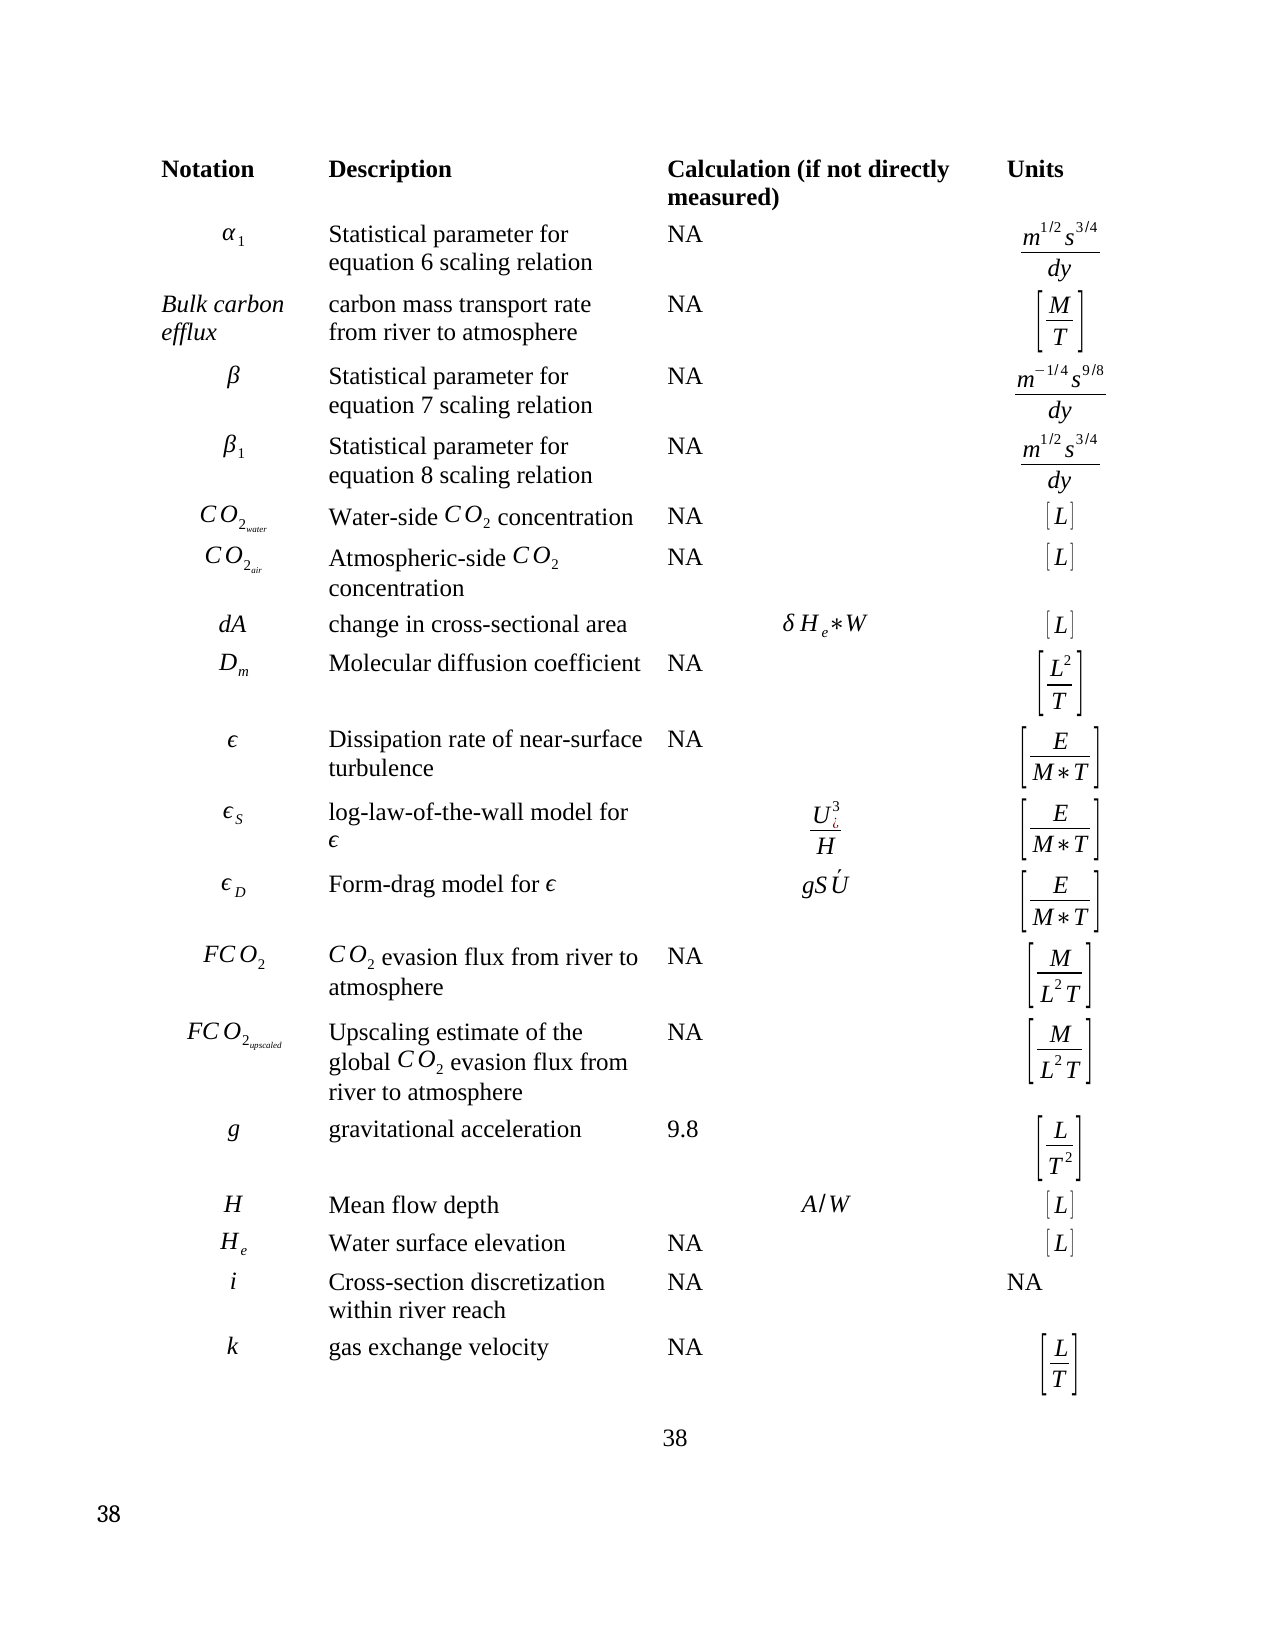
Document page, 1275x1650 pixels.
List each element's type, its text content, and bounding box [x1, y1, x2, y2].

table_cell [150, 1014, 317, 1110]
table_cell [995, 1186, 1125, 1224]
table_cell [150, 865, 317, 937]
table_header Notation [150, 150, 317, 215]
table_cell [150, 1328, 317, 1400]
table_cell NA [656, 215, 995, 285]
table_cell carbon mass transport rate from river to atmosphere [317, 285, 656, 357]
table_cell NA [656, 645, 995, 721]
table_cell NA [656, 1224, 995, 1263]
table_cell [150, 645, 317, 721]
table_cell change in cross-sectional area [317, 606, 656, 645]
table_cell NA [656, 1014, 995, 1110]
table_cell Form-drag model for [317, 865, 656, 937]
table_cell [656, 865, 995, 937]
table_header Calculation (if not directly measured) [656, 150, 995, 215]
table_cell [656, 1186, 995, 1224]
table_cell Water surface elevation [317, 1224, 656, 1263]
table_cell [995, 427, 1125, 497]
table_cell [995, 1224, 1125, 1263]
table_cell [995, 938, 1125, 1013]
table_cell 9.8 [656, 1110, 995, 1186]
table_cell NA [656, 497, 995, 538]
table_cell [995, 285, 1125, 357]
table_cell [995, 645, 1125, 721]
table_cell [150, 215, 317, 285]
table_cell [150, 721, 317, 793]
table_header Units [995, 150, 1125, 215]
table_cell [150, 538, 317, 606]
table_cell [150, 427, 317, 497]
table_cell gas exchange velocity [317, 1328, 656, 1400]
table_cell Water-side concentration [317, 497, 656, 538]
table_cell Mean flow depth [317, 1186, 656, 1224]
table_cell NA [656, 538, 995, 606]
table_cell [995, 1014, 1125, 1110]
table_cell NA [656, 938, 995, 1013]
table_cell [995, 357, 1125, 427]
table_cell [995, 1328, 1125, 1400]
table_cell [150, 357, 317, 427]
table_cell [995, 1110, 1125, 1186]
table_cell [656, 606, 995, 645]
table_cell NA [656, 285, 995, 357]
table_cell Atmospheric-side concentration [317, 538, 656, 606]
table_cell [995, 865, 1125, 937]
table_cell NA [656, 721, 995, 793]
table_cell [995, 793, 1125, 865]
table_cell [150, 606, 317, 645]
table_cell gravitational acceleration [317, 1110, 656, 1186]
table_cell [150, 1224, 317, 1263]
table_cell NA [656, 357, 995, 427]
table_cell Statistical parameter for equation 6 scaling relation [317, 215, 656, 285]
table_cell [656, 793, 995, 865]
table_cell [995, 497, 1125, 538]
table_cell Molecular diffusion coefficient [317, 645, 656, 721]
table_cell Cross-section discretization within river reach [317, 1263, 656, 1328]
table_cell [150, 793, 317, 865]
table_cell Statistical parameter for equation 7 scaling relation [317, 357, 656, 427]
table_cell Bulk carbon efflux [150, 285, 317, 357]
table_cell NA [995, 1263, 1125, 1328]
table_cell Statistical parameter for equation 8 scaling relation [317, 427, 656, 497]
table_header Description [317, 150, 656, 215]
table_cell [150, 1110, 317, 1186]
table_cell NA [656, 1263, 995, 1328]
table_cell Dissipation rate of near-surface turbulence [317, 721, 656, 793]
table_cell [995, 538, 1125, 606]
table_cell [150, 938, 317, 1013]
table_cell NA [656, 1328, 995, 1400]
table_cell [150, 497, 317, 538]
table_cell log-law-of-the-wall model for [317, 793, 656, 865]
table_cell NA [656, 427, 995, 497]
table_cell [150, 1263, 317, 1328]
table_cell [995, 721, 1125, 793]
table_cell evasion flux from river to atmosphere [317, 938, 656, 1013]
table_cell [150, 1186, 317, 1224]
table_cell [995, 606, 1125, 645]
table_cell [995, 215, 1125, 285]
table_cell Upscaling estimate of the global evasion flux from river to atmosphere [317, 1014, 656, 1110]
